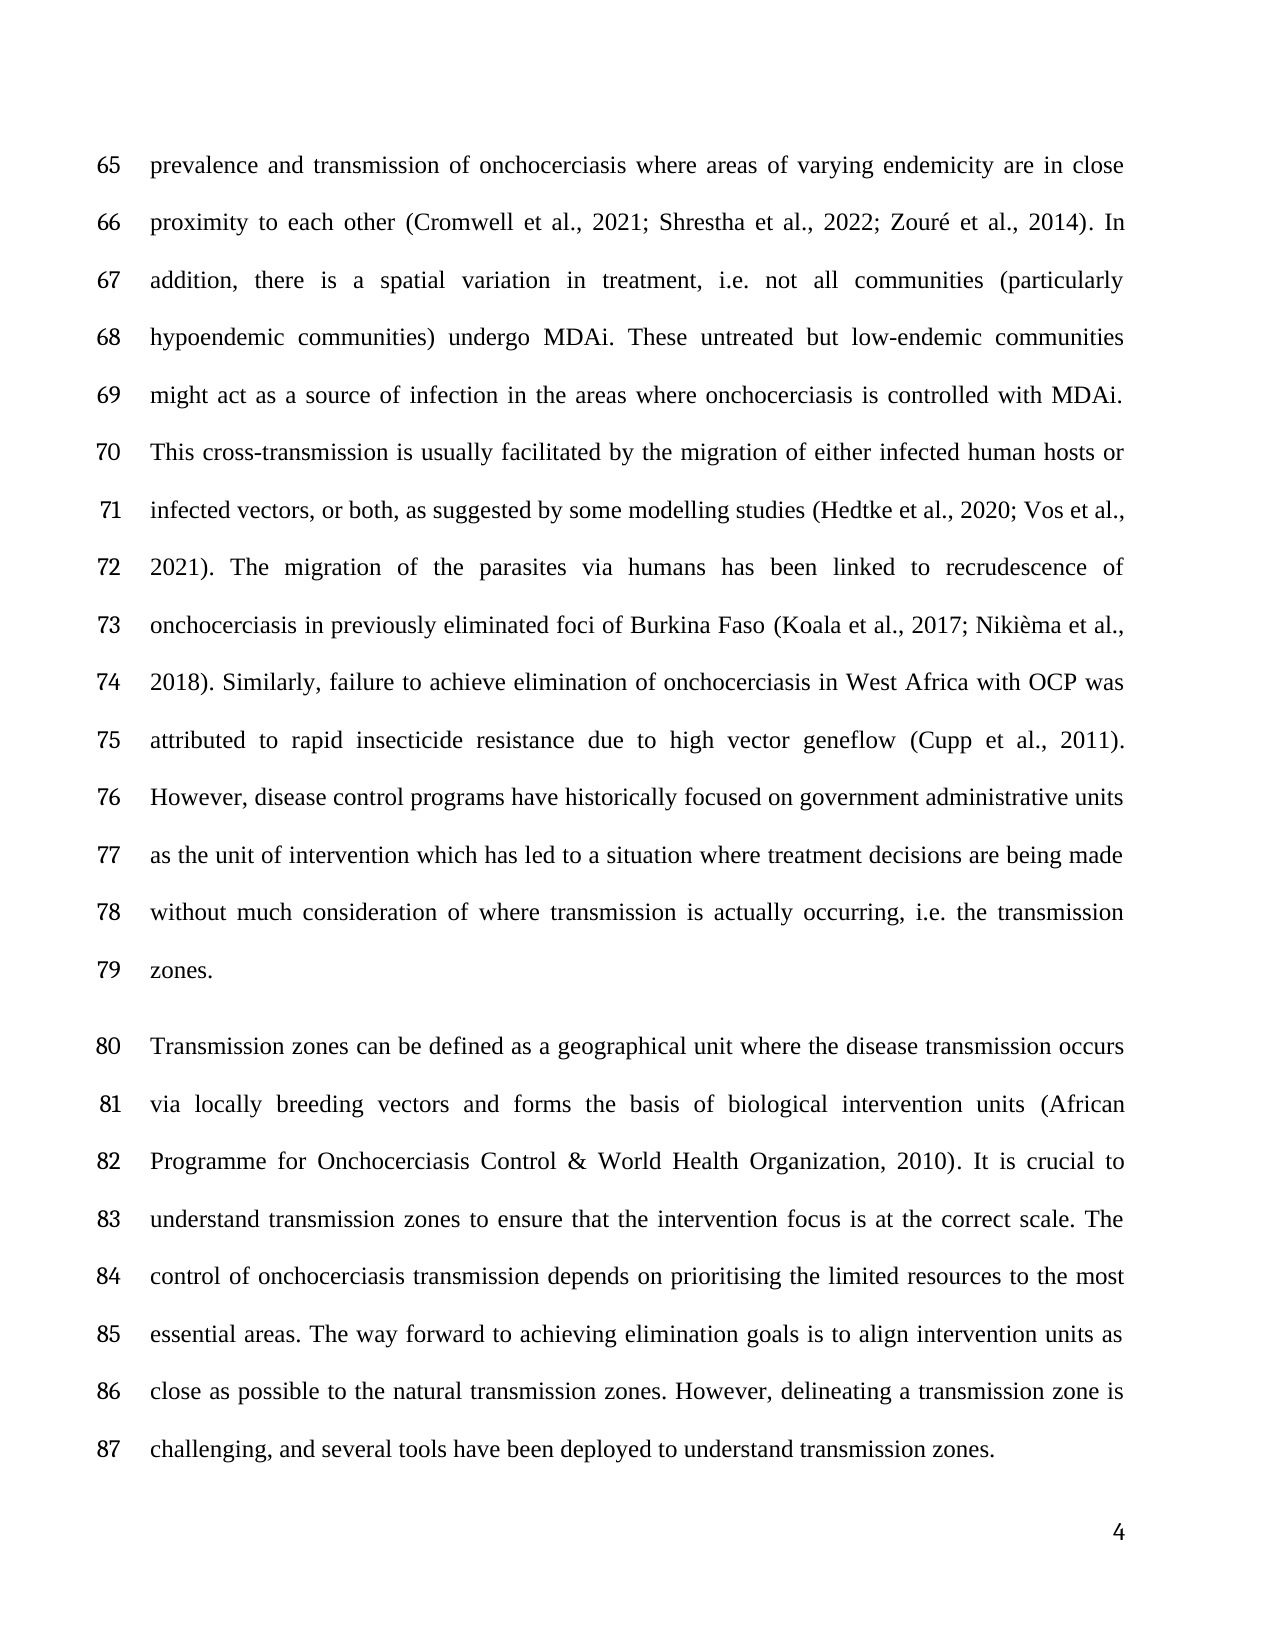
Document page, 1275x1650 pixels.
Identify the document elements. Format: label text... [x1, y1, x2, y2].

text Transmission zones can be defined as a geographical unit where the disease transmission occurs via locally breeding vectors and forms the basis of biological intervention units (African Programme for Onchocerciasis Control & World Health Organization, 2010). It is crucial to understand transmission zones to ensure that the intervention focus is at the correct scale. The control of onchocerciasis transmission depends on prioritising the limited resources to the most essential areas. The way forward to achieving elimination goals is to align intervention units as close as possible to the natural transmission zones. However, delineating a transmission zone is challenging, and several tools have been deployed to understand transmission zones. [150, 1031, 1125, 1462]
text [150, 150, 1125, 984]
